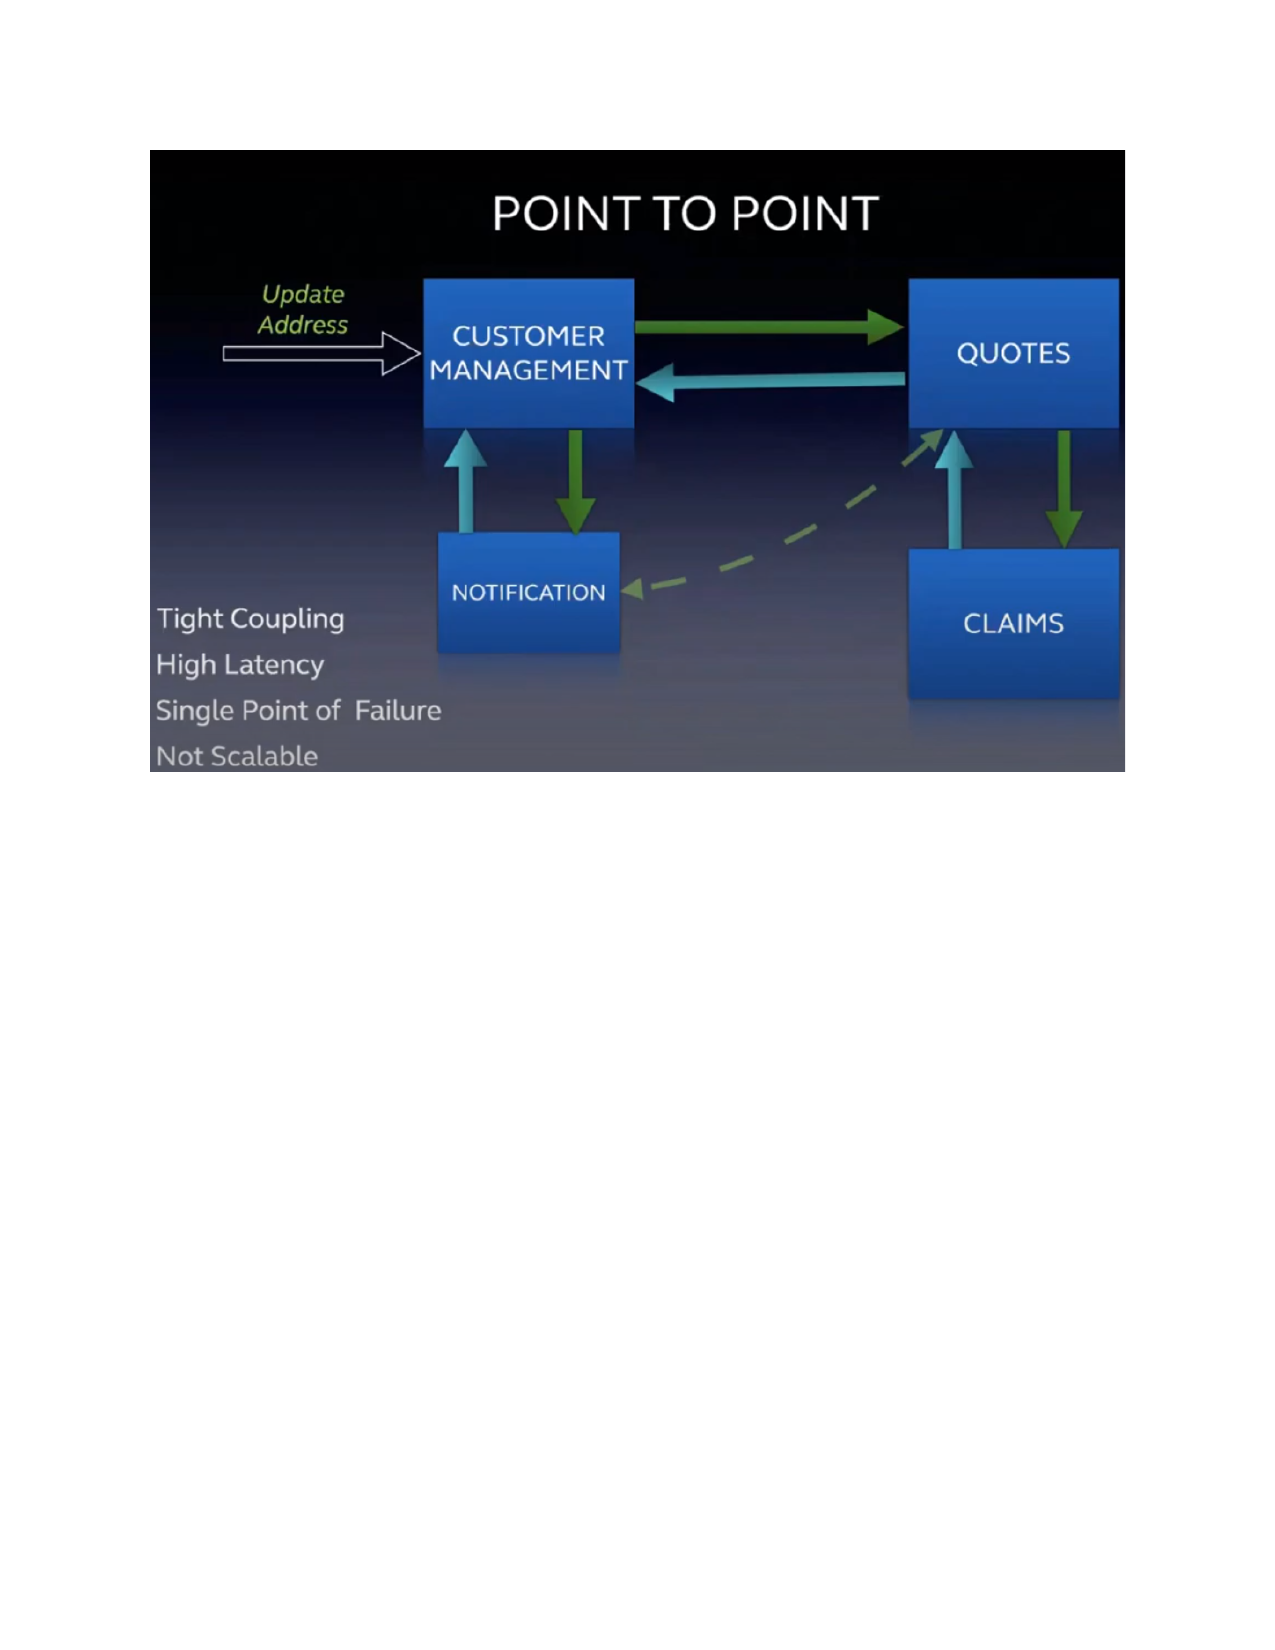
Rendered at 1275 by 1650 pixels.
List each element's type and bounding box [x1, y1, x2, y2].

picture [150, 150, 1125, 772]
